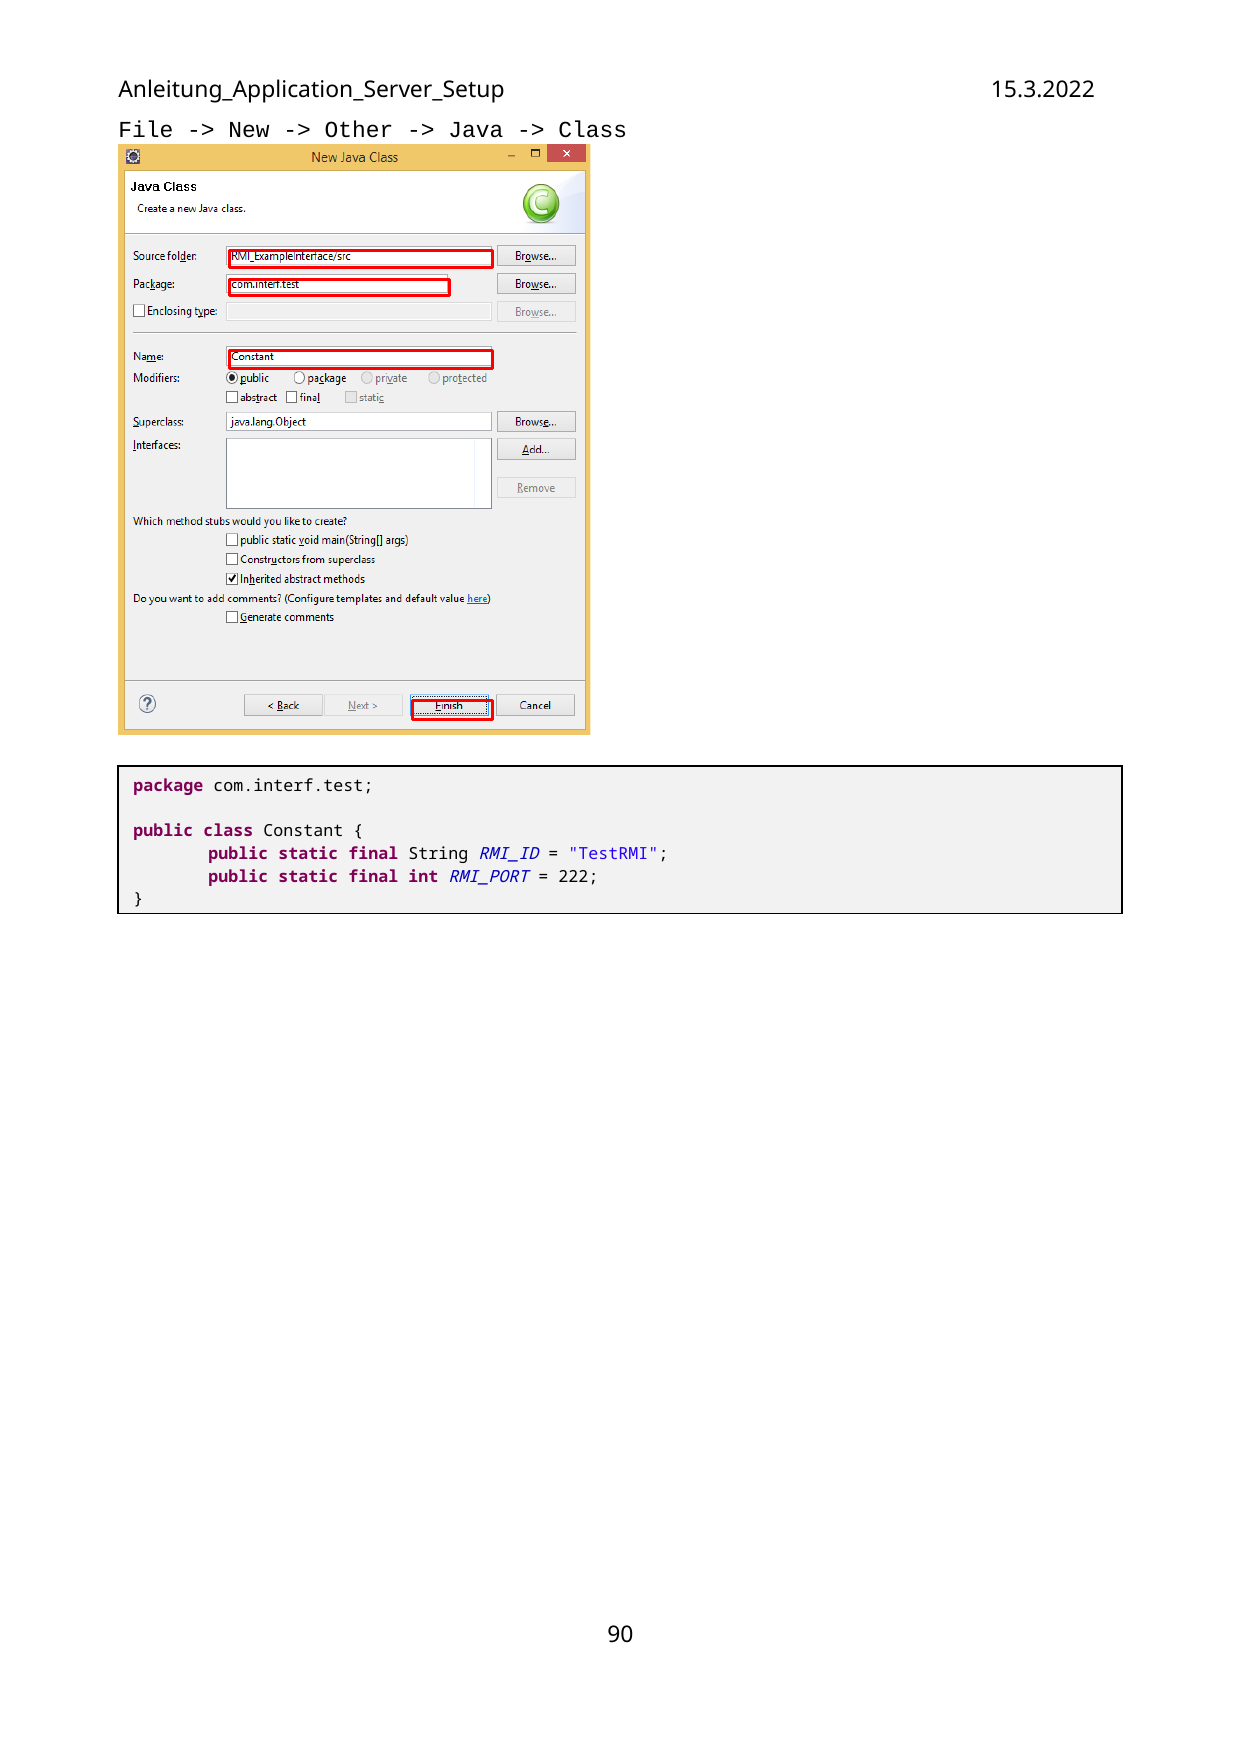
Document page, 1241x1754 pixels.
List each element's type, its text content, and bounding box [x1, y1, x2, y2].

picture [118, 144, 591, 735]
text File -> New -> Other -> Java -> Class [118, 118, 1122, 144]
